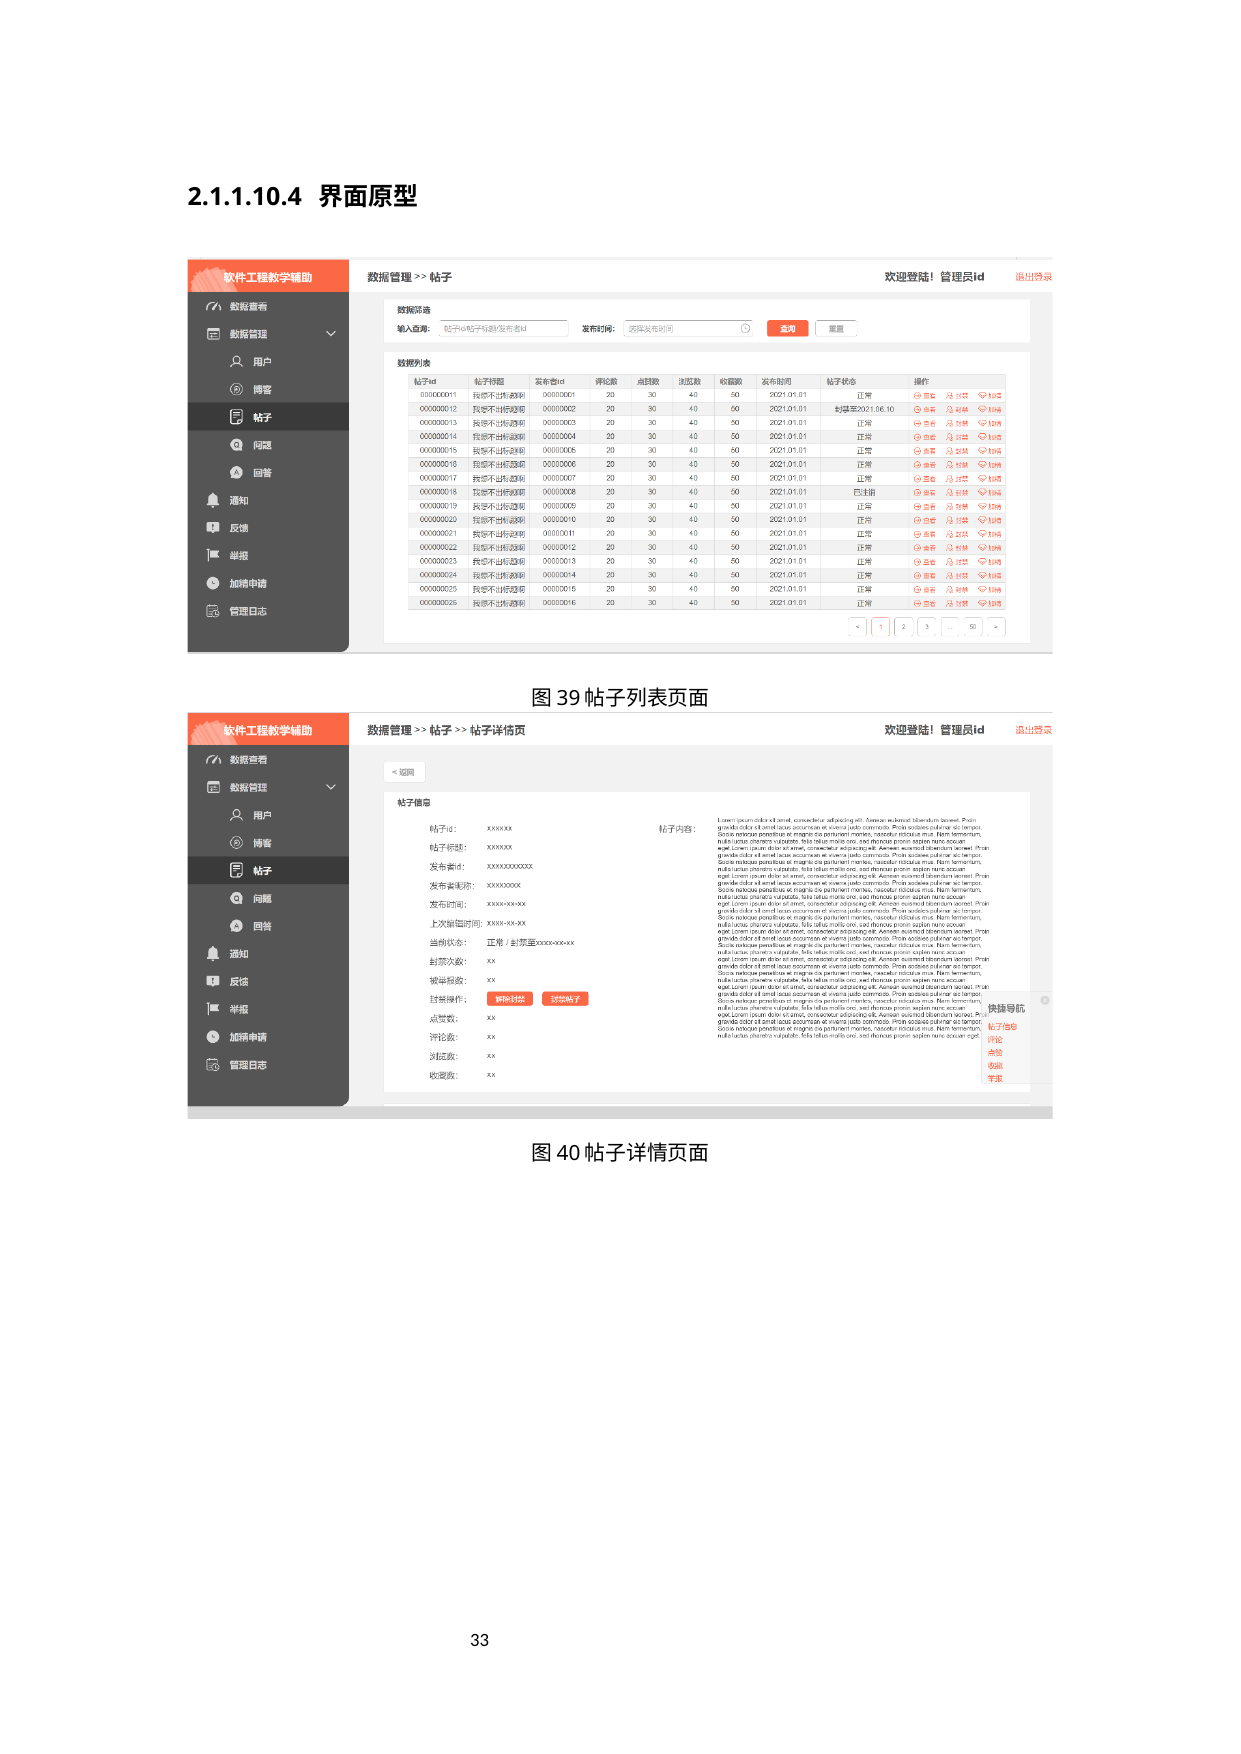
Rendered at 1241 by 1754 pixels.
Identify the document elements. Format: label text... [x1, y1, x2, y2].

picture [187, 712, 1053, 1119]
picture [187, 257, 1053, 654]
text 图 39帖子列表页面 [187, 680, 1053, 712]
subtitle 界面原型 [187, 162, 1053, 227]
text 图 40帖子详情页面 [187, 1135, 1053, 1167]
